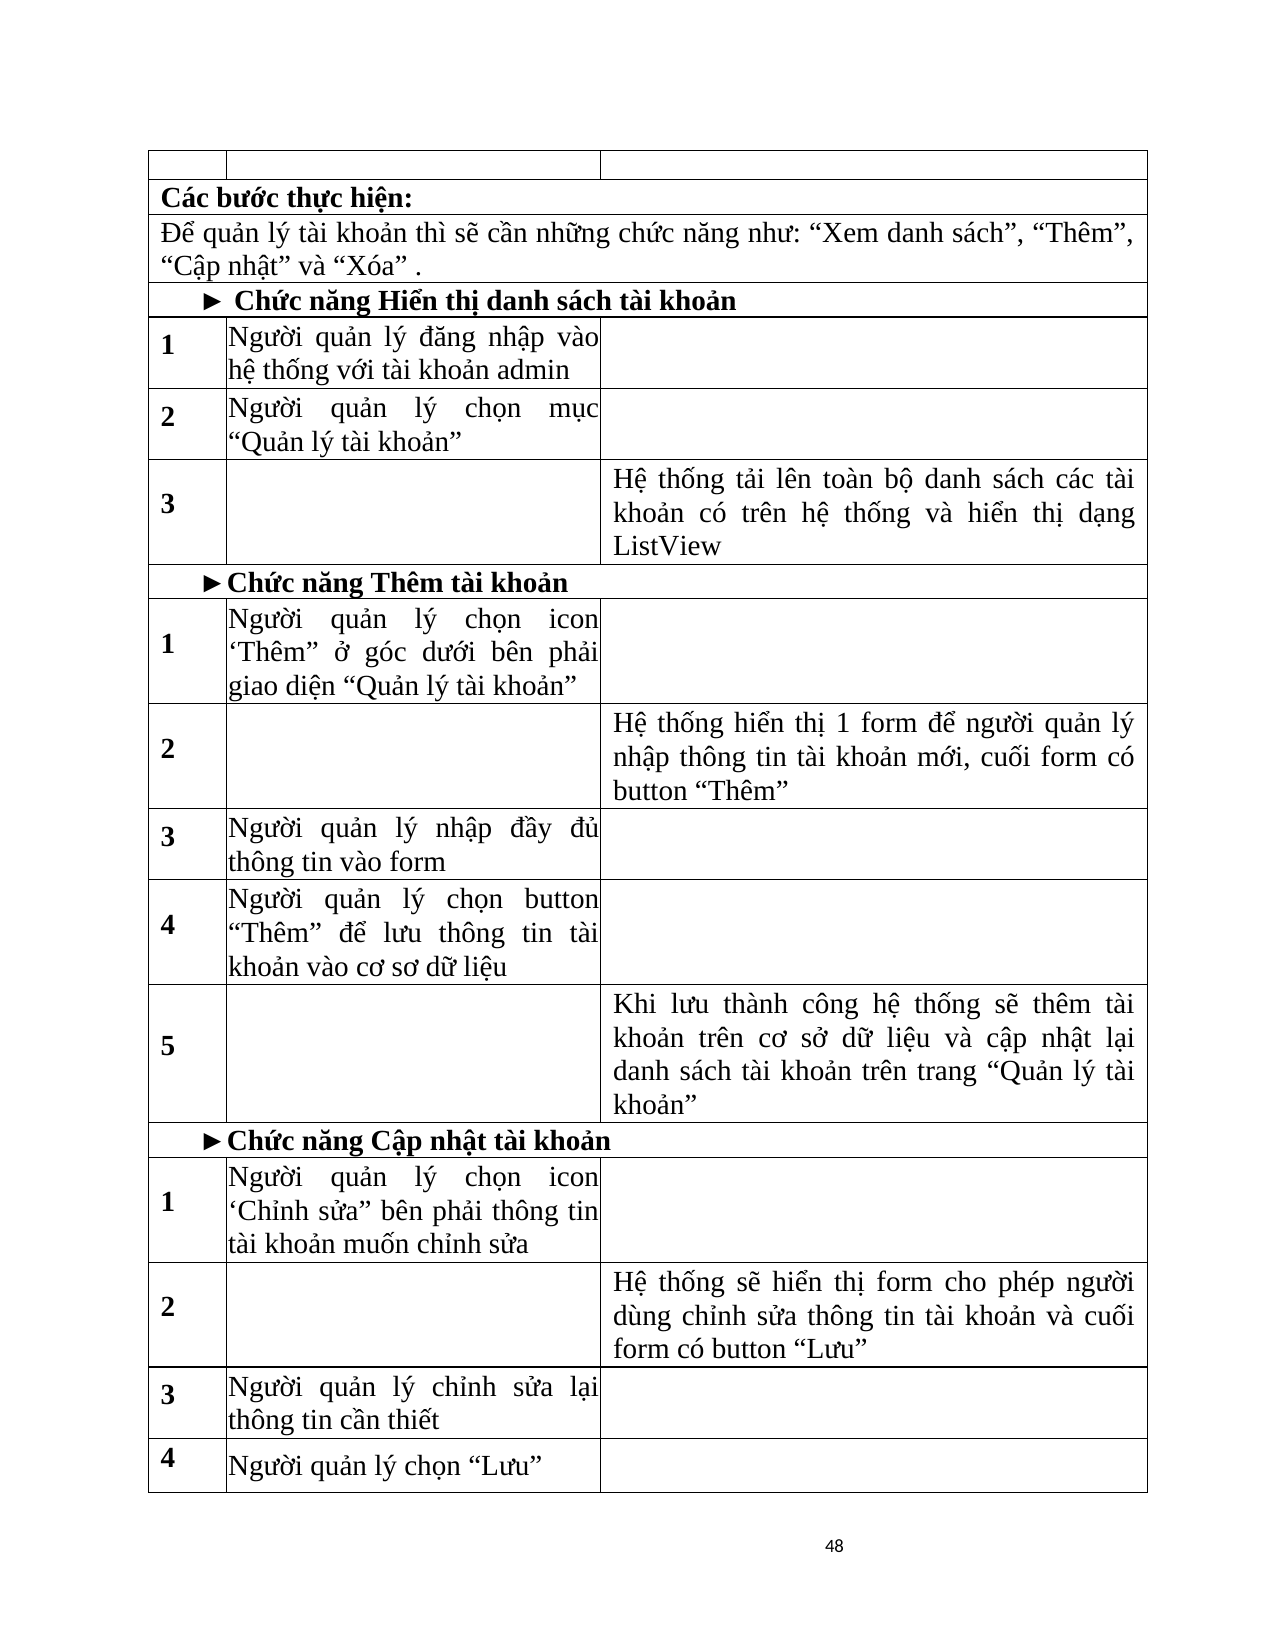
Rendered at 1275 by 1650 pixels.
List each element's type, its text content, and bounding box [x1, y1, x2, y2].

table_cell 3 [149, 809, 226, 879]
table_cell ►Chức năng Thêm tài khoản [149, 565, 1147, 598]
table_cell 1 [149, 599, 226, 703]
table_cell 1 [149, 318, 226, 388]
table_cell [601, 389, 1147, 459]
table_cell 4 [149, 1439, 226, 1492]
table_cell Người quản lý chọn icon ‘Thêm” ở góc dưới bên phải giao diện “Quản lý tài khoản” [227, 599, 600, 703]
table_cell Hệ thống tải lên toàn bộ danh sách các tài khoản có trên hệ thống và hiển thị dạng ListView [601, 460, 1147, 564]
table_cell [601, 318, 1147, 388]
table_cell [601, 880, 1147, 984]
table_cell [601, 151, 1147, 179]
table_cell 2 [149, 1263, 226, 1366]
table_cell 2 [149, 389, 226, 459]
table_cell ► Chức năng Hiển thị danh sách tài khoản [149, 283, 1147, 316]
table_cell [227, 1263, 600, 1366]
table_cell Người quản lý nhập đầy đủ thông tin vào form [227, 809, 600, 879]
table_cell Khi lưu thành công hệ thống sẽ thêm tài khoản trên cơ sở dữ liệu và cập nhật lại danh sách tài khoản trên trang “Quản lý tài khoản” [601, 985, 1147, 1122]
table_cell 1 [149, 1158, 226, 1262]
table_cell [601, 1439, 1147, 1492]
table_cell 4 [149, 880, 226, 984]
table_cell 2 [149, 151, 226, 179]
table_cell Người quản lý chỉnh sửa lại thông tin cần thiết [227, 1368, 600, 1438]
table_cell 2 [149, 704, 226, 808]
table_cell [601, 1368, 1147, 1438]
table_cell [601, 809, 1147, 879]
table_cell Người quản lý đăng nhập vào hệ thống với tài khoản admin [227, 318, 600, 388]
table_cell [227, 151, 600, 179]
table_cell Người quản lý chọn “Lưu” [227, 1439, 600, 1492]
table_cell [227, 460, 600, 564]
table_cell Hệ thống hiển thị 1 form để người quản lý nhập thông tin tài khoản mới, cuối form có button “Thêm” [601, 704, 1147, 808]
table_cell Người quản lý chọn button “Thêm” để lưu thông tin tài khoản vào cơ sơ dữ liệu [227, 880, 600, 984]
table_cell Hệ thống sẽ hiển thị form cho phép người dùng chỉnh sửa thông tin tài khoản và cuối form có button “Lưu” [601, 1263, 1147, 1366]
table_cell [601, 599, 1147, 703]
table_cell [227, 704, 600, 808]
table_cell 3 [149, 1368, 226, 1438]
table_cell Các bước thực hiện: [149, 180, 1147, 214]
table_cell [601, 1158, 1147, 1262]
table_cell Để quản lý tài khoản thì sẽ cần những chức năng như: “Xem danh sách”, “Thêm”, “Cập nhật” và “Xóa” . [149, 215, 1147, 282]
table_cell 5 [149, 985, 226, 1122]
table_cell ►Chức năng Cập nhật tài khoản [149, 1123, 1147, 1157]
table_cell Người quản lý chọn icon ‘Chỉnh sửa” bên phải thông tin tài khoản muốn chỉnh sửa [227, 1158, 600, 1262]
table_cell [227, 985, 600, 1122]
table_cell 3 [149, 460, 226, 564]
table_cell Người quản lý chọn mục “Quản lý tài khoản” [227, 389, 600, 459]
